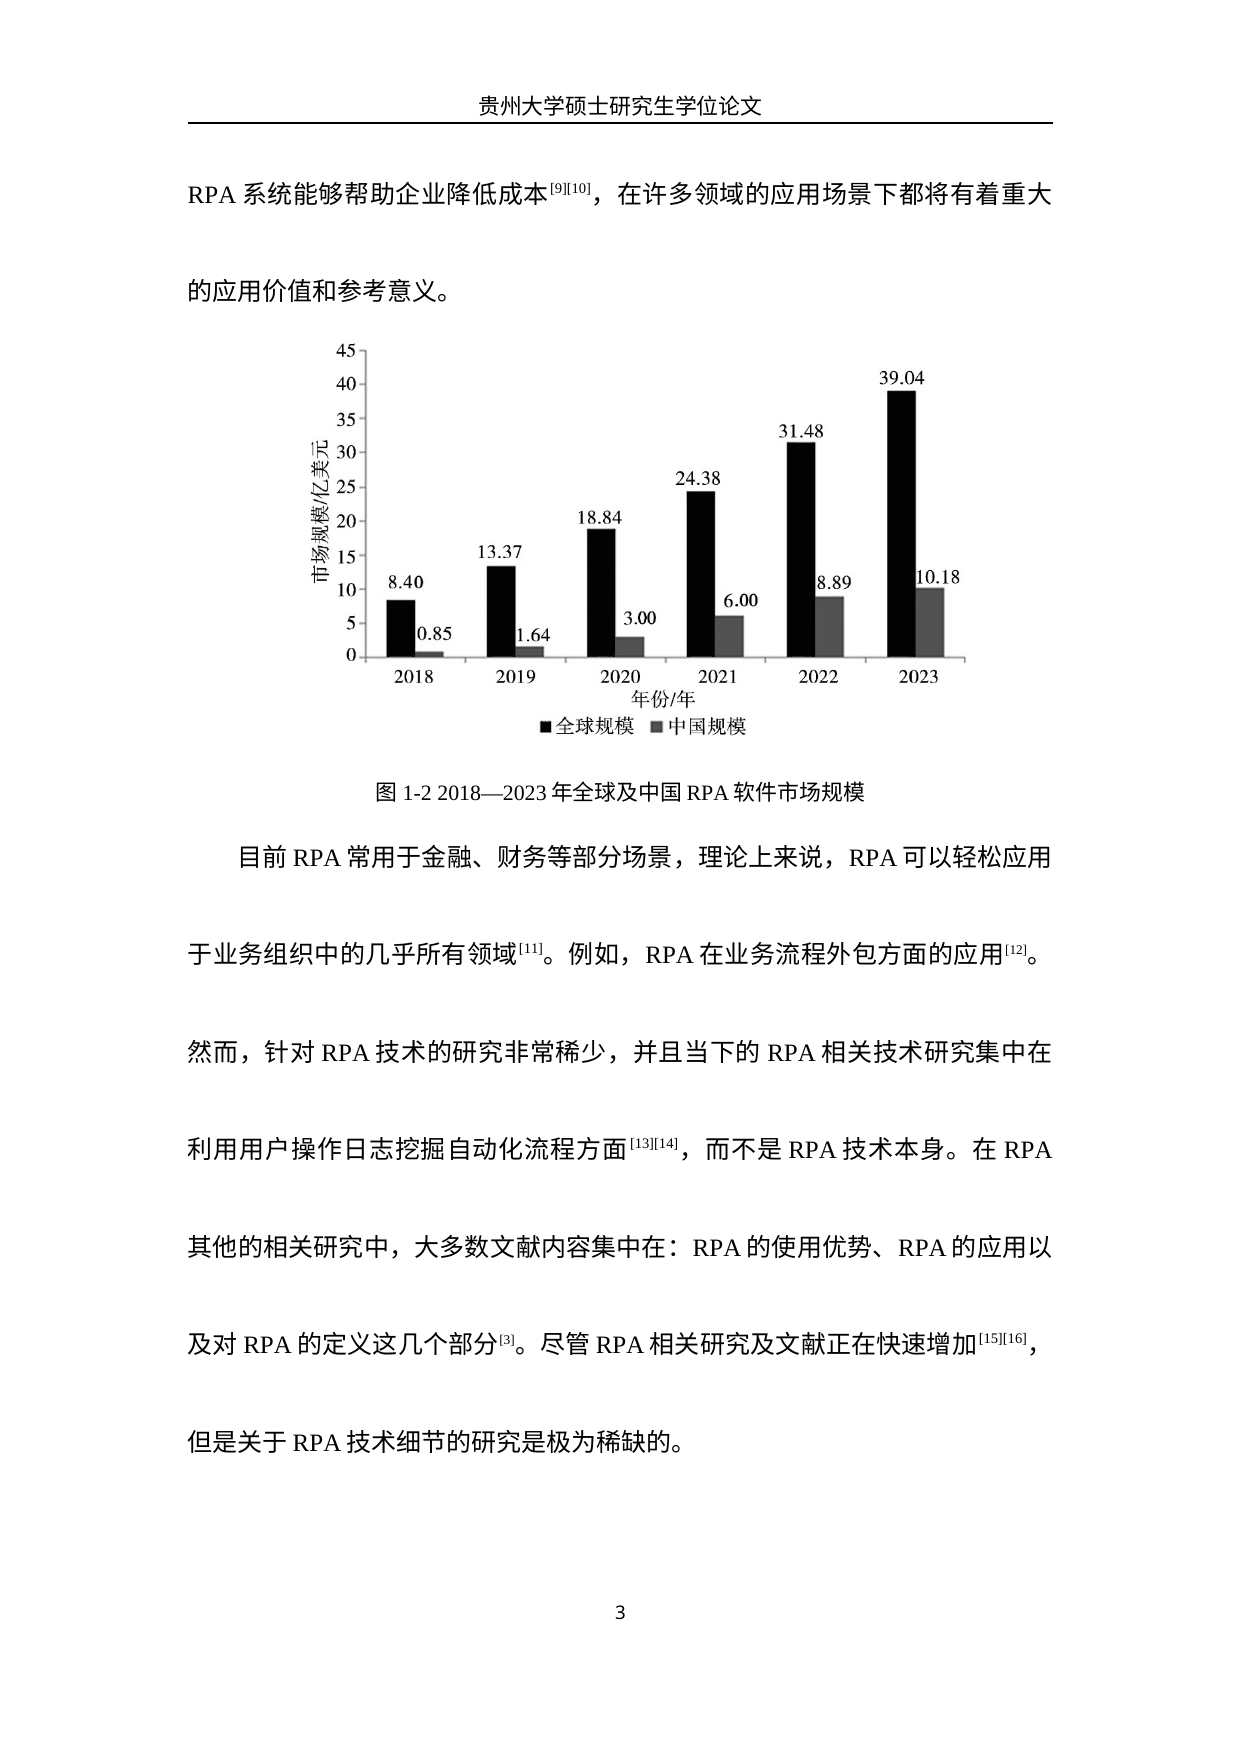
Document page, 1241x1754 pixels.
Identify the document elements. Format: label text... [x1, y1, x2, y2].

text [187, 160, 1053, 322]
text 目前RPA常用于金融、财务等部分场景，理论上来说，RPA可以轻松应用于业务组织中的几乎所有领域[11]。例如，RPA在业务流程外包方面的应用[12]。然而，针对RPA技术的研究非常稀少，并且当下的RPA相关技术研究集中在利用用户操作日志挖掘自动化流程方面[13][14]，而不是RPA技术本身。在RPA其他的相关研究中，大多数文献内容集中在：RPA的使用优势、RPA的应用以及对RPA的定义这几个部分[3]。尽管RPA相关研究及文献正在快速增加[15][16]，但是关于RPA技术细节的研究是极为稀缺的。 [187, 823, 1053, 1473]
picture [271, 340, 969, 761]
text 图 1-2 2018—2023年全球及中国RPA软件市场规模 [187, 775, 1053, 807]
